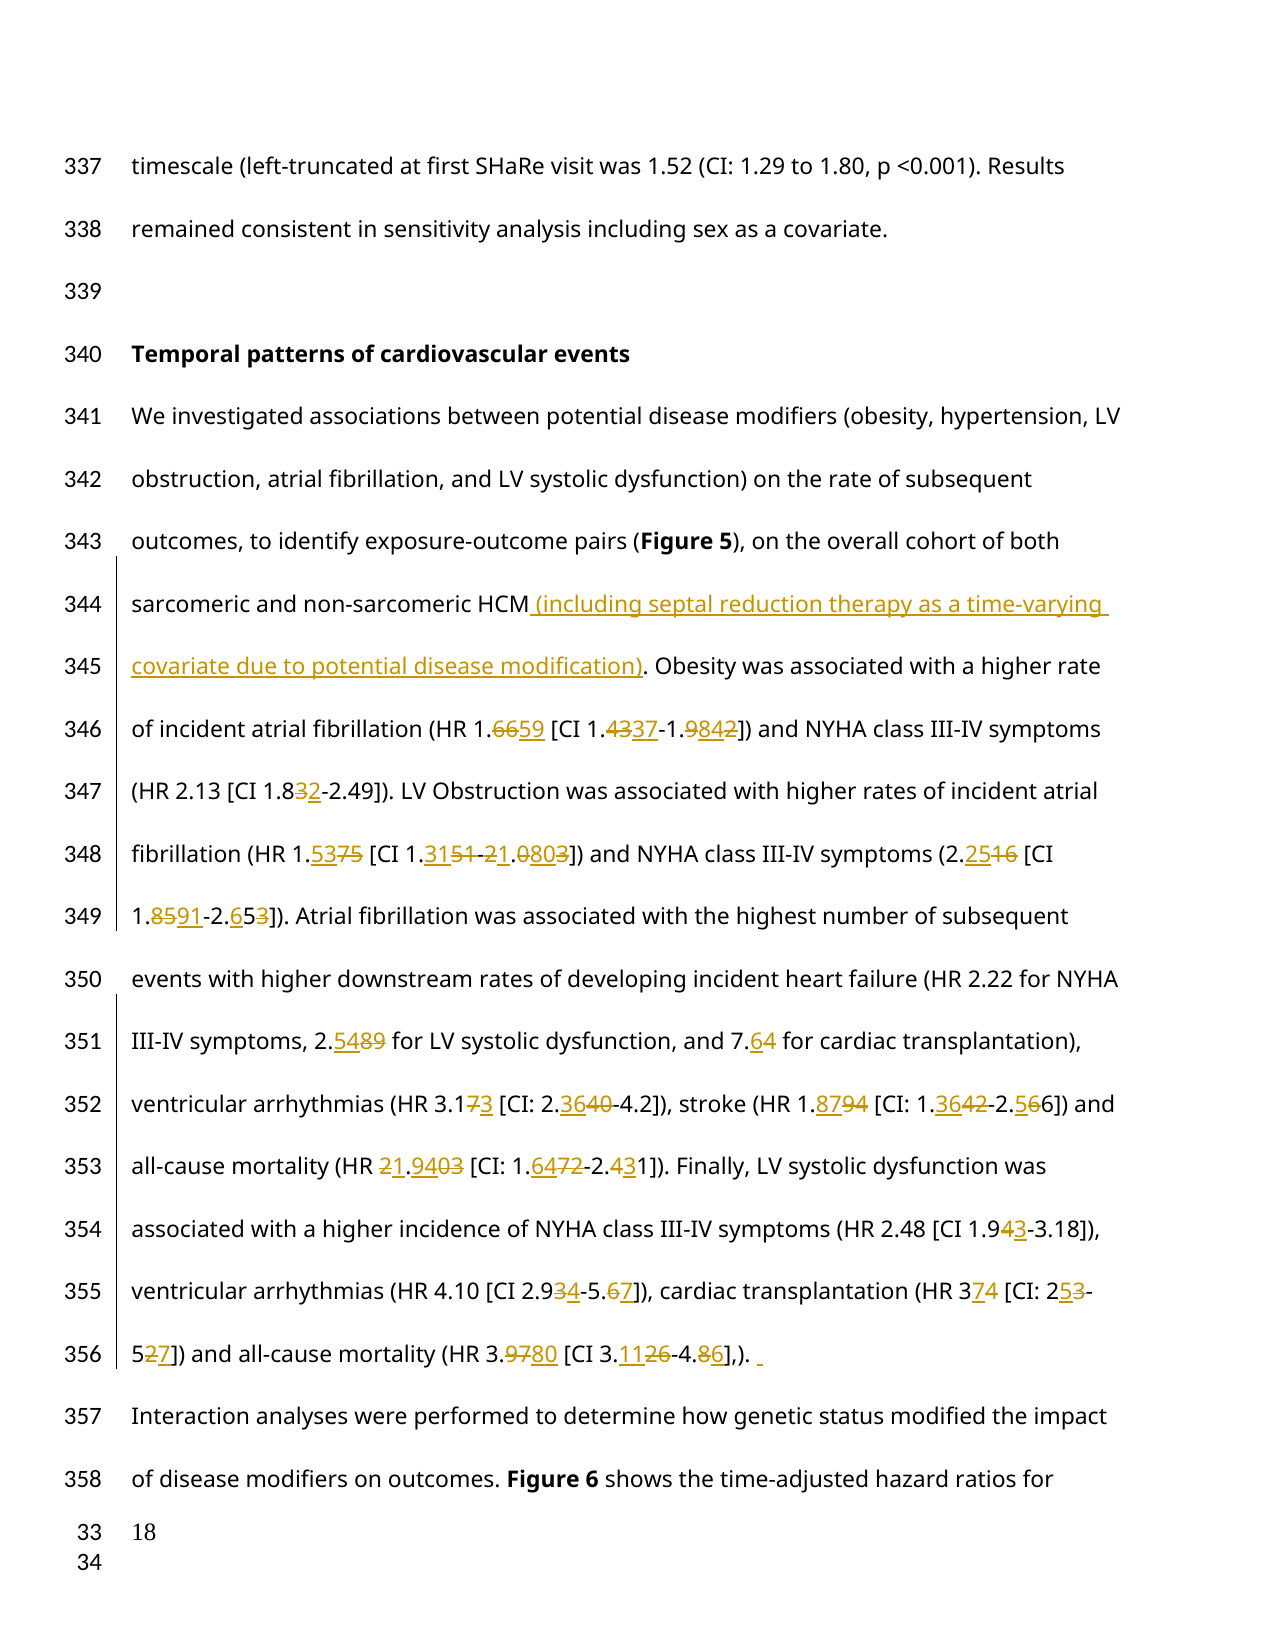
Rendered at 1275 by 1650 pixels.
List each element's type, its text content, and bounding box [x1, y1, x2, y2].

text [131, 150, 1125, 244]
text Temporal patterns of cardiovascular events [131, 337, 1125, 369]
text We investigated associations between potential disease modifiers (obesity, hypertension, LV obstruction, atrial fibrillation, and LV systolic dysfunction) on the rate of subsequent outcomes, to identify exposure-outcome pairs (Figure 5), on the overall cohort of both sarcomeric and non-sarcomeric HCM. Obesity was associated with a higher rate of incident atrial fibrillation (HR 1. [CI 1.-1.]) and NYHA class III-IV symptoms (HR 2.13 [CI 1.8-2.49]). LV Obstruction was associated with higher rates of incident atrial fibrillation (HR 1. [CI 1.-.]) and NYHA class III-IV symptoms (2. [CI 1.-2.5]). Atrial fibrillation was associated with the highest number of subsequent events with higher downstream rates of developing incident heart failure (HR 2.22 for NYHA III-IV symptoms, 2. for LV systolic dysfunction, and 7. for cardiac transplantation), ventricular arrhythmias (HR 3.1 [CI: 2.-4.2]), stroke (HR 1. [CI: 1.-2.6]) and all-cause mortality (HR . [CI: 1.-2.1]). Finally, LV systolic dysfunction was associated with a higher incidence of NYHA class III-IV symptoms (HR 2.48 [CI 1.9-3.18]), ventricular arrhythmias (HR 4.10 [CI 2.9-5.]), cardiac transplantation (HR 3 [CI: 2-5]) and all-cause mortality (HR 3. [CI 3.-4.],). [131, 400, 1125, 1369]
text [131, 1400, 1125, 1494]
